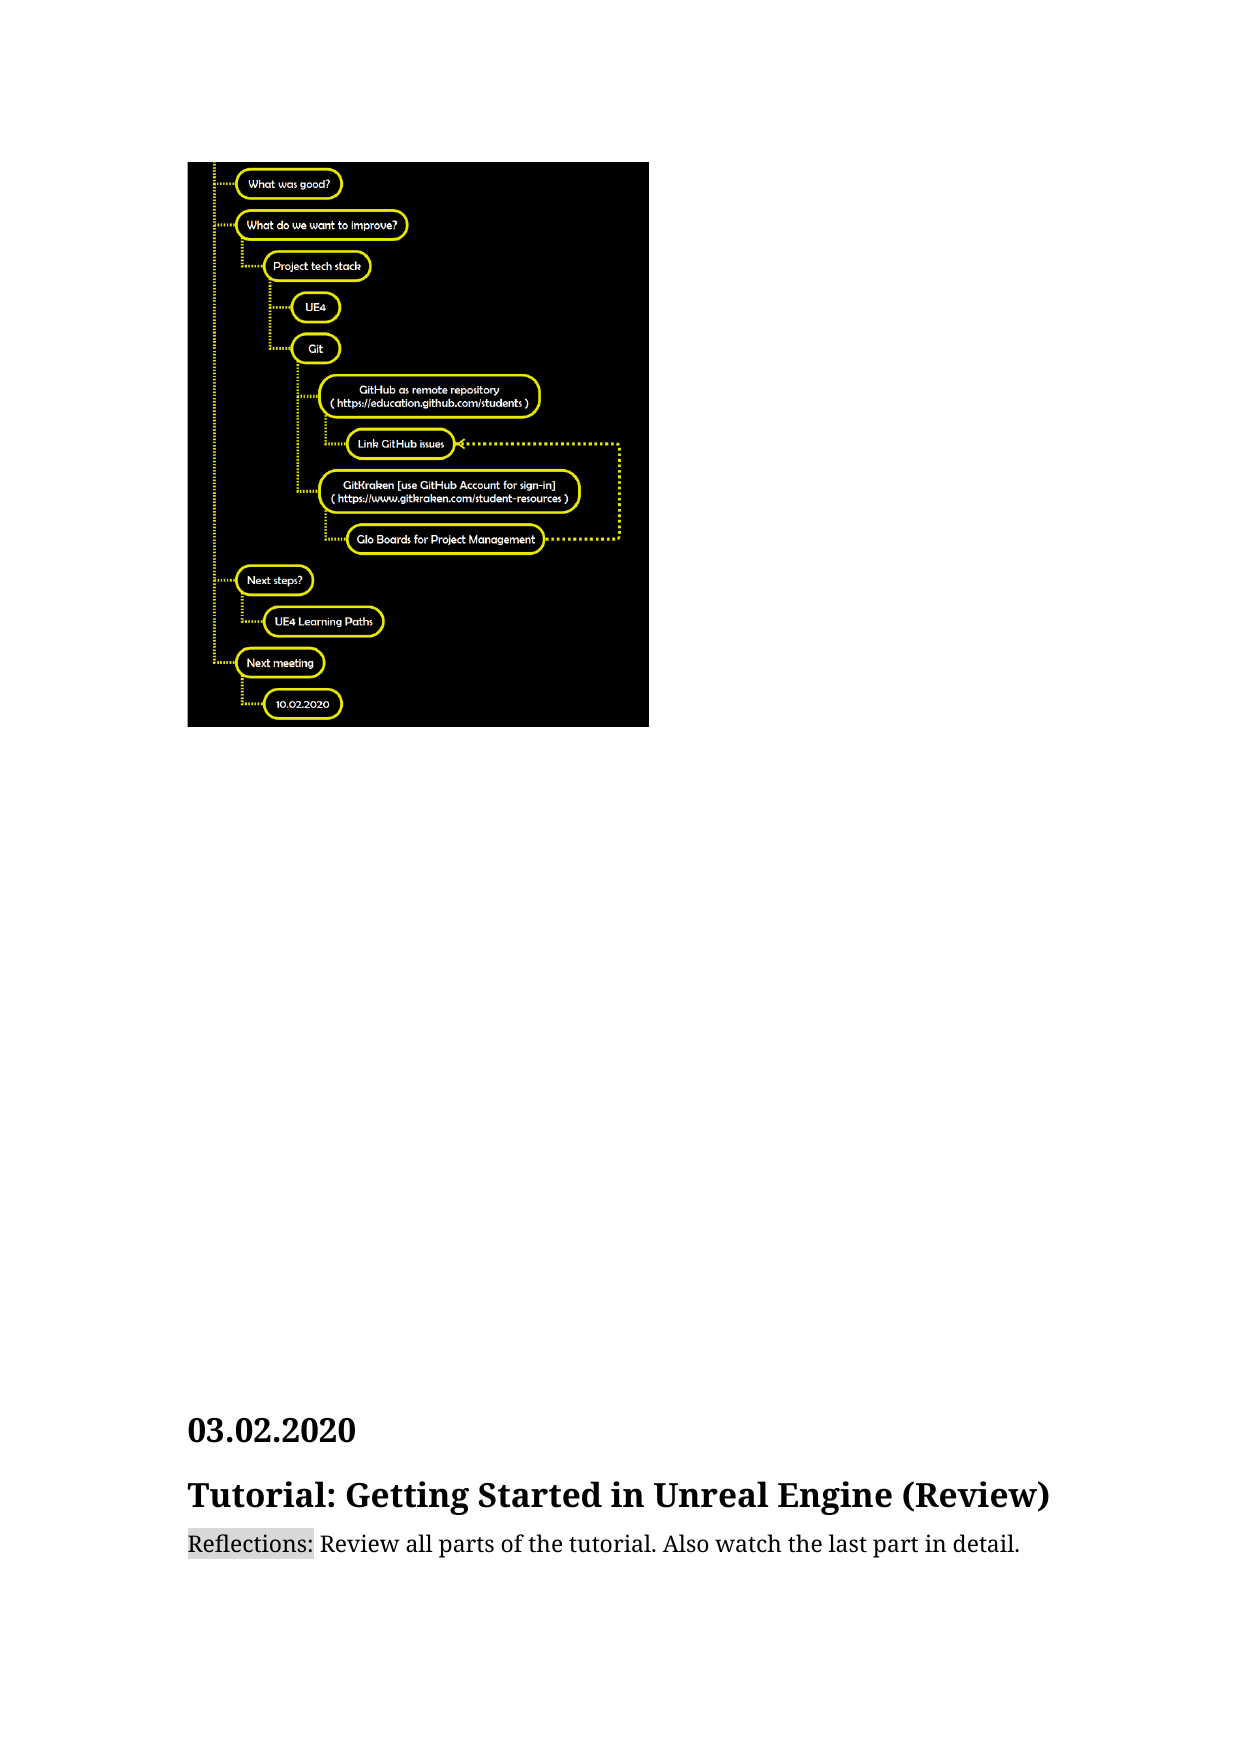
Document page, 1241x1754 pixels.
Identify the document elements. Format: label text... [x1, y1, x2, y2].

text Reflections: Review all parts of the tutorial. Also watch the last part in detail. [187, 1527, 1053, 1559]
text Tutorial: Getting Started in Unreal Engine (Review) [187, 1462, 1053, 1527]
text 03.02.2020 [187, 1397, 1053, 1462]
picture [187, 162, 649, 727]
